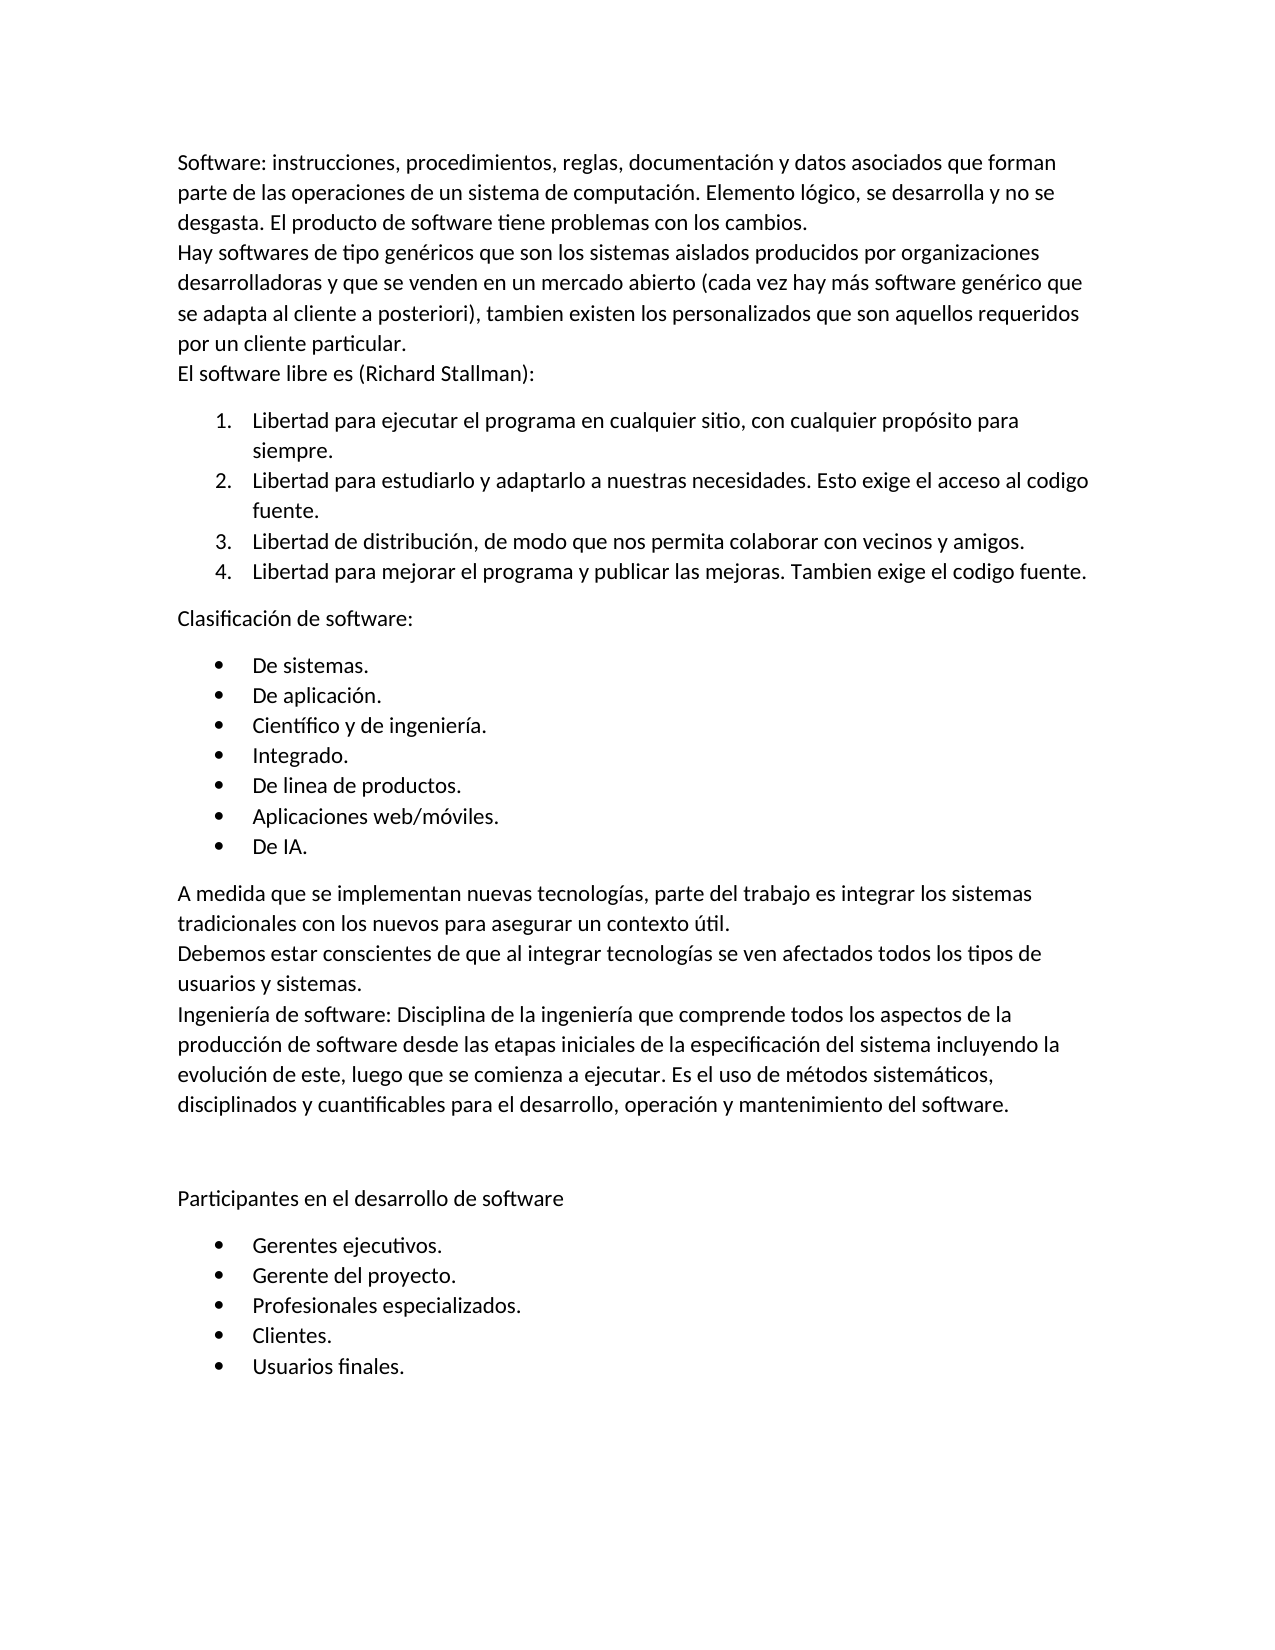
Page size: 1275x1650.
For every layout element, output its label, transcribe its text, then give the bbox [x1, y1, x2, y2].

list Clientes. [215, 1322, 1098, 1349]
list Usuarios finales. [215, 1352, 1098, 1380]
list Gerente del proyecto. [215, 1261, 1098, 1289]
list De sistemas. [215, 651, 1098, 679]
list Científico y de ingeniería. [215, 711, 1098, 739]
list Profesionales especializados. [215, 1291, 1098, 1319]
list Integrado. [215, 741, 1098, 769]
list De aplicación. [215, 681, 1098, 709]
text Clasificación de software: [177, 604, 1098, 632]
text Software: instrucciones, procedimientos, reglas, documentación y datos asociados que forman parte de las operaciones de un sistema de computación. Elemento lógico, se desarrolla y no se desgasta. El producto de software tiene problemas con los cambios. Hay softwares de tipo genéricos que son los sistemas aislados producidos por organizaciones desarrolladoras y que se venden en un mercado abierto (cada vez hay más software genérico que se adapta al cliente a posteriori), tambien existen los personalizados que son aquellos requeridos por un cliente particular. El software libre es (Richard Stallman): [177, 148, 1098, 387]
list De linea de productos. [215, 772, 1098, 799]
list Aplicaciones web/móviles. [215, 802, 1098, 830]
text A medida que se implementan nuevas tecnologías, parte del trabajo es integrar los sistemas tradicionales con los nuevos para asegurar un contexto útil. Debemos estar conscientes de que al integrar tecnologías se ven afectados todos los tipos de usuarios y sistemas. Ingeniería de software: Disciplina de la ingeniería que comprende todos los aspectos de la producción de software desde las etapas iniciales de la especificación del sistema incluyendo la evolución de este, luego que se comienza a ejecutar. Es el uso de métodos sistemáticos, disciplinados y cuantificables para el desarrollo, operación y mantenimiento del software. [177, 879, 1098, 1118]
text Participantes en el desarrollo de software [177, 1184, 1098, 1212]
list Libertad para estudiarlo y adaptarlo a nuestras necesidades. Esto exige el acceso al codigo fuente. [215, 466, 1098, 524]
list Gerentes ejecutivos. [215, 1231, 1098, 1259]
list Libertad de distribución, de modo que nos permita colaborar con vecinos y amigos. [215, 527, 1098, 555]
list De IA. [215, 832, 1098, 860]
list Libertad para ejecutar el programa en cualquier sitio, con cualquier propósito para siempre. [215, 406, 1098, 464]
list Libertad para mejorar el programa y publicar las mejoras. Tambien exige el codigo fuente. [215, 557, 1098, 585]
